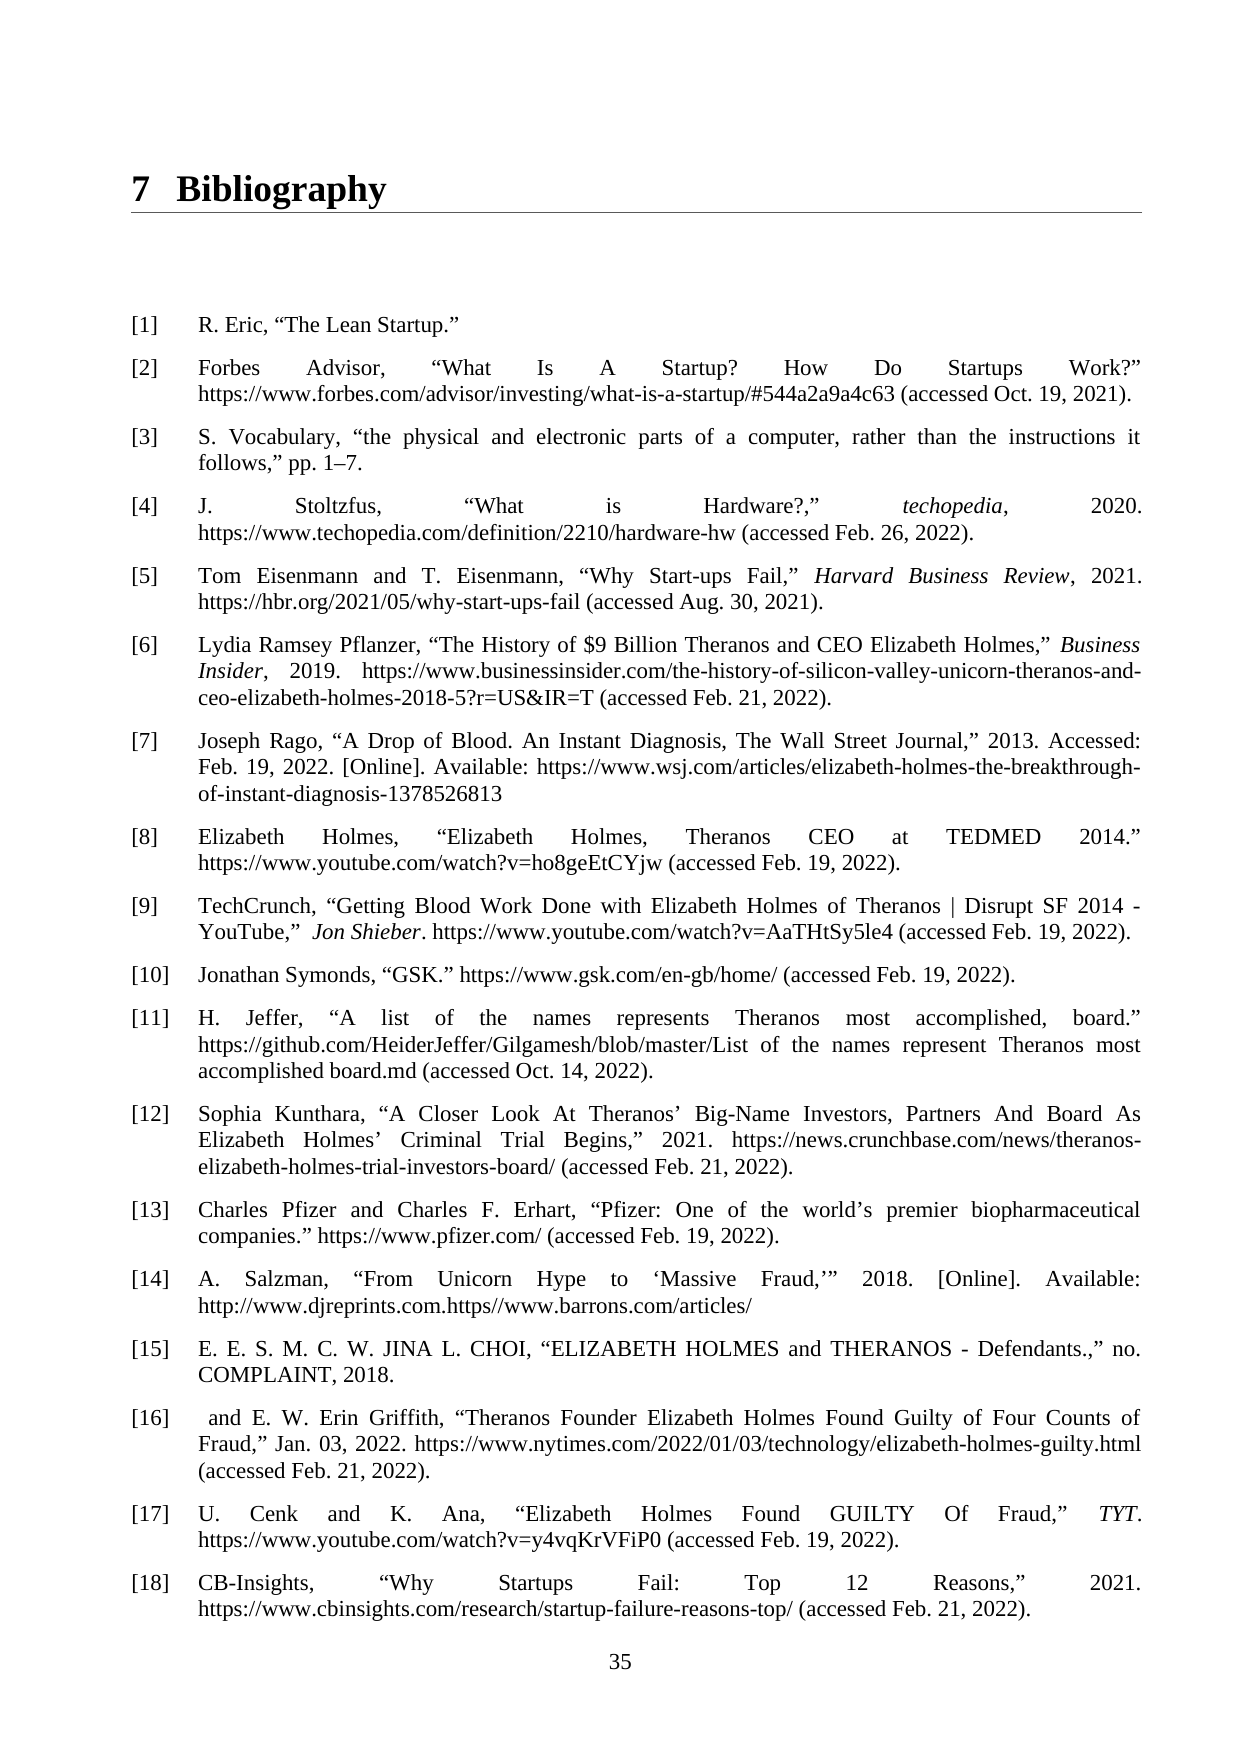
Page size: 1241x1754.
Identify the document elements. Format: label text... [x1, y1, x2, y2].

text [9] TechCrunch, “Getting Blood Work Done with Elizabeth Holmes of Theranos | Disrupt SF 2014 - YouTube,” Jon Shieber. https://www.youtube.com/watch?v=AaTHtSy5le4 (accessed Feb. 19, 2022). [131, 892, 1142, 945]
text [5] Tom Eisenmann and T. Eisenmann, “Why Start-ups Fail,” Harvard Business Review, 2021. https://hbr.org/2021/05/why-start-ups-fail (accessed Aug. 30, 2021). [131, 562, 1142, 614]
text [1] R. Eric, “The Lean Startup.” [131, 311, 1142, 337]
text [6] Lydia Ramsey Pflanzer, “The History of $9 Billion Theranos and CEO Elizabeth Holmes,” Business Insider, 2019. https://www.businessinsider.com/the-history-of-silicon-valley-unicorn-theranos-and-ceo-elizabeth-holmes-2018-5?r=US&IR=T (accessed Feb. 21, 2022). [131, 631, 1142, 710]
text [18] CB-Insights, “Why Startups Fail: Top 12 Reasons,” 2021. https://www.cbinsights.com/research/startup-failure-reasons-top/ (accessed Feb. 21, 2022). [131, 1569, 1142, 1622]
text [4] J. Stoltzfus, “What is Hardware?,” techopedia, 2020. https://www.techopedia.com/definition/2210/hardware-hw (accessed Feb. 26, 2022). [131, 492, 1142, 545]
text [11] H. Jeffer, “A list of the names represents Theranos most accomplished, board.” https://github.com/HeiderJeffer/Gilgamesh/blob/master/List of the names represent Theranos most accomplished board.md (accessed Oct. 14, 2022). [131, 1004, 1142, 1083]
text [8] Elizabeth Holmes, “Elizabeth Holmes, Theranos CEO at TEDMED 2014.” https://www.youtube.com/watch?v=ho8geEtCYjw (accessed Feb. 19, 2022). [131, 823, 1142, 875]
text [17] U. Cenk and K. Ana, “Elizabeth Holmes Found GUILTY Of Fraud,” TYT. https://www.youtube.com/watch?v=y4vqKrVFiP0 (accessed Feb. 19, 2022). [131, 1500, 1142, 1552]
text [2] Forbes Advisor, “What Is A Startup? How Do Startups Work?” https://www.forbes.com/advisor/investing/what-is-a-startup/#544a2a9a4c63 (accessed Oct. 19, 2021). [131, 354, 1142, 406]
text [7] Joseph Rago, “A Drop of Blood. An Instant Diagnosis, The Wall Street Journal,” 2013. Accessed: Feb. 19, 2022. [Online]. Available: https://www.wsj.com/articles/elizabeth-holmes-the-breakthrough-of-instant-diagnosis-1378526813 [131, 727, 1142, 806]
text [3] S. Vocabulary, “the physical and electronic parts of a computer, rather than the instructions it follows,” pp. 1–7. [131, 423, 1142, 476]
text [13] Charles Pfizer and Charles F. Erhart, “Pfizer: One of the world’s premier biopharmaceutical companies.” https://www.pfizer.com/ (accessed Feb. 19, 2022). [131, 1196, 1142, 1249]
subtitle Bibliography [131, 167, 1142, 212]
text [12] Sophia Kunthara, “A Closer Look At Theranos’ Big-Name Investors, Partners And Board As Elizabeth Holmes’ Criminal Trial Begins,” 2021. https://news.crunchbase.com/news/theranos-elizabeth-holmes-trial-investors-board/ (accessed Feb. 21, 2022). [131, 1100, 1142, 1179]
text [14] A. Salzman, “From Unicorn Hype to ‘Massive Fraud,’” 2018. [Online]. Available: http://www.djreprints.com.https//www.barrons.com/articles/ [131, 1265, 1142, 1318]
text [16] and E. W. Erin Griffith, “Theranos Founder Elizabeth Holmes Found Guilty of Four Counts of Fraud,” Jan. 03, 2022. https://www.nytimes.com/2022/01/03/technology/elizabeth-holmes-guilty.html (accessed Feb. 21, 2022). [131, 1404, 1142, 1483]
text [15] E. E. S. M. C. W. JINA L. CHOI, “ELIZABETH HOLMES and THERANOS - Defendants.,” no. COMPLAINT, 2018. [131, 1335, 1142, 1387]
text [10] Jonathan Symonds, “GSK.” https://www.gsk.com/en-gb/home/ (accessed Feb. 19, 2022). [131, 961, 1142, 988]
